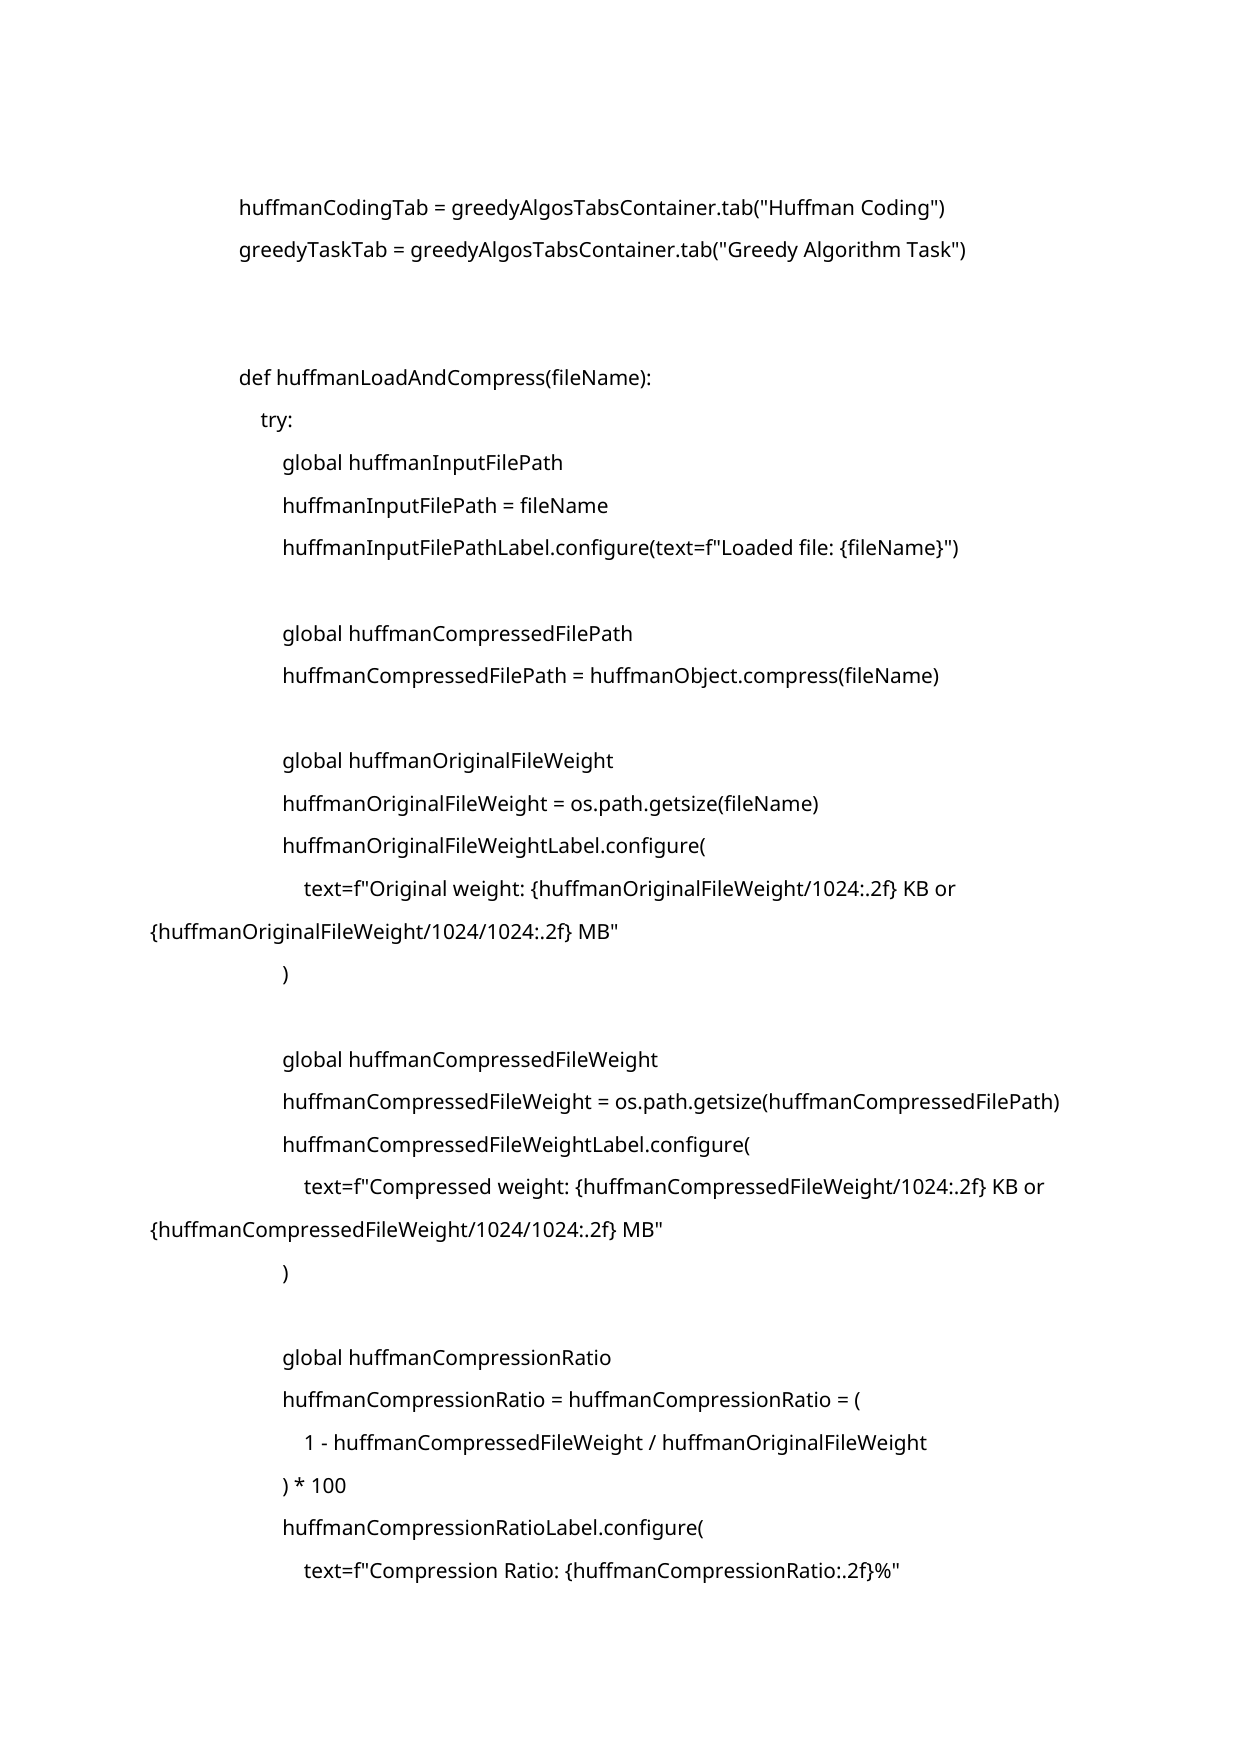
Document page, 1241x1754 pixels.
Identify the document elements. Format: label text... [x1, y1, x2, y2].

text huffmanCompressedFilePath = huffmanObject.compress(fileName) [150, 661, 1090, 690]
text greedyTaskTab = greedyAlgosTabsContainer.tab("Greedy Algorithm Task") [150, 235, 1090, 264]
text global huffmanCompressedFileWeight [150, 1045, 1090, 1073]
text global huffmanOriginalFileWeight [150, 746, 1090, 775]
text huffmanOriginalFileWeightLabel.configure( [150, 832, 1090, 860]
text huffmanInputFilePathLabel.configure(text=f"Loaded file: {fileName}") [150, 533, 1090, 562]
text huffmanCodingTab = greedyAlgosTabsContainer.tab("Huffman Coding") [150, 193, 1090, 221]
text huffmanCompressionRatioLabel.configure( [150, 1513, 1090, 1542]
text global huffmanCompressedFilePath [150, 619, 1090, 647]
text ) [150, 959, 1090, 988]
text try: [150, 406, 1090, 434]
text text=f"Original weight: {huffmanOriginalFileWeight/1024:.2f} KB or {huffmanOriginalFileWeight/1024/1024:.2f} MB" [150, 874, 1090, 945]
text text=f"Compressed weight: {huffmanCompressedFileWeight/1024:.2f} KB or {huffmanCompressedFileWeight/1024/1024:.2f} MB" [150, 1172, 1090, 1243]
text def huffmanLoadAndCompress(fileName): [150, 363, 1090, 391]
text huffmanOriginalFileWeight = os.path.getsize(fileName) [150, 789, 1090, 817]
text huffmanInputFilePath = fileName [150, 491, 1090, 519]
text huffmanCompressionRatio = huffmanCompressionRatio = ( [150, 1386, 1090, 1414]
text huffmanCompressedFileWeightLabel.configure( [150, 1130, 1090, 1158]
text text=f"Compression Ratio: {huffmanCompressionRatio:.2f}%" [150, 1556, 1090, 1584]
text 1 - huffmanCompressedFileWeight / huffmanOriginalFileWeight [150, 1428, 1090, 1457]
text ) [150, 1258, 1090, 1286]
text global huffmanInputFilePath [150, 448, 1090, 477]
text ) * 100 [150, 1471, 1090, 1499]
text huffmanCompressedFileWeight = os.path.getsize(huffmanCompressedFilePath) [150, 1087, 1090, 1116]
text global huffmanCompressionRatio [150, 1343, 1090, 1371]
